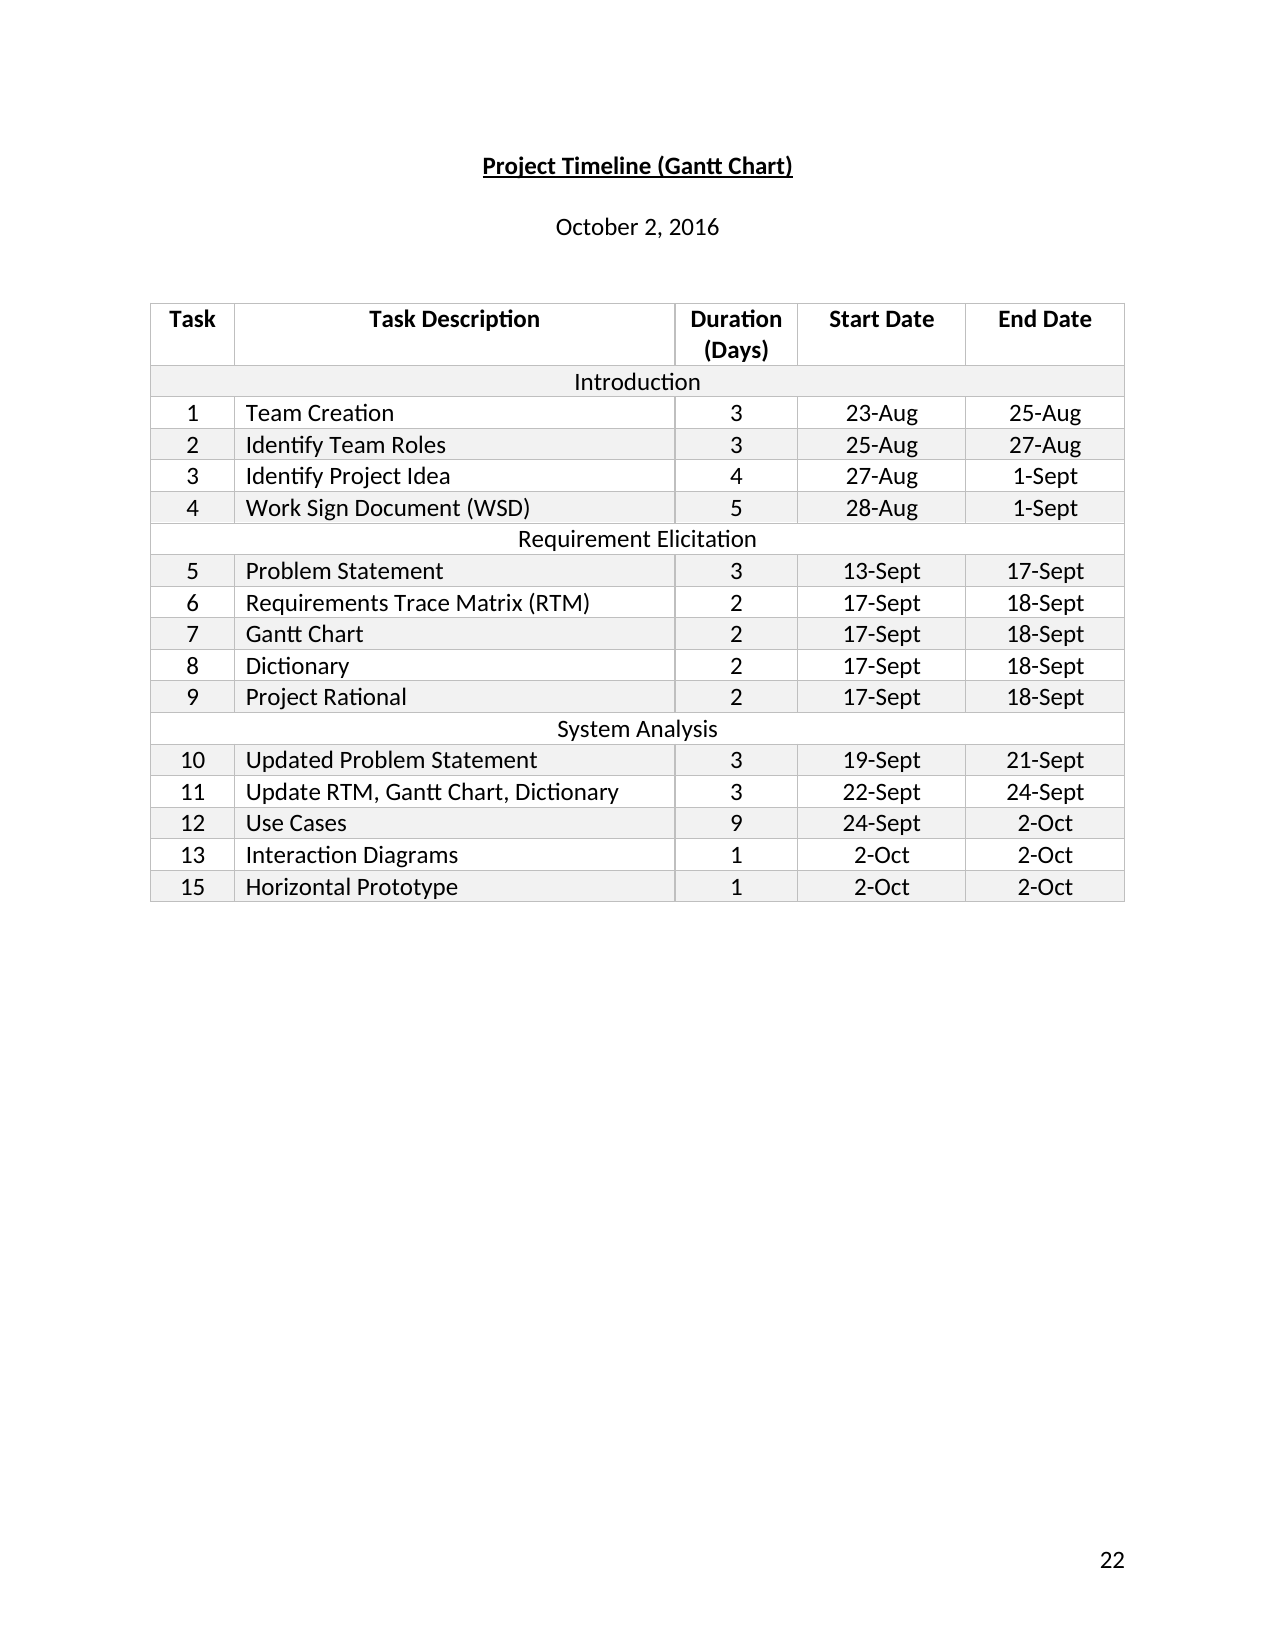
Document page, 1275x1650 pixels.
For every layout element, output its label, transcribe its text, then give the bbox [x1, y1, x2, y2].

table_cell Update RTM, Gantt Chart, Dictionary [235, 776, 674, 807]
table_cell 18-Sept [966, 650, 1124, 680]
table_cell 3 [676, 429, 797, 459]
table_cell Problem Statement [235, 555, 674, 586]
table_cell 22-Sept [798, 776, 965, 807]
table_cell Work Sign Document (WSD) [235, 492, 674, 522]
table_cell 15 [151, 871, 234, 901]
table_cell 2-Oct [798, 871, 965, 901]
table_cell 18-Sept [966, 587, 1124, 617]
table_cell Use Cases [235, 808, 674, 838]
table_cell 27-Aug [966, 429, 1124, 459]
table_cell Requirements Trace Matrix (RTM) [235, 587, 674, 617]
table_cell 7 [151, 618, 234, 649]
table_cell 24-Sept [966, 776, 1124, 807]
table_cell Identify Team Roles [235, 429, 674, 459]
table_cell 21-Sept [966, 745, 1124, 775]
table_cell 3 [676, 745, 797, 775]
table_cell 17-Sept [966, 555, 1124, 586]
table_cell 2-Oct [966, 808, 1124, 838]
table_cell Project Rational [235, 681, 674, 712]
table_cell 17-Sept [798, 681, 965, 712]
table_cell 17-Sept [798, 618, 965, 649]
table_cell 2-Oct [966, 839, 1124, 870]
table_cell 3 [151, 460, 234, 491]
table_cell Introduction [151, 366, 1124, 396]
table_cell Identify Project Idea [235, 460, 674, 491]
table_cell Dictionary [235, 650, 674, 680]
table_cell 24-Sept [798, 808, 965, 838]
text October 2, 2016 [150, 211, 1125, 242]
table_cell 2 [151, 429, 234, 459]
table_cell 2-Oct [798, 839, 965, 870]
table_cell 8 [151, 650, 234, 680]
table_cell 1 [676, 871, 797, 901]
table_cell Requirement Elicitation [151, 524, 1124, 554]
table_cell 6 [151, 587, 234, 617]
table_cell 5 [676, 492, 797, 522]
table_cell 2 [676, 587, 797, 617]
table_cell 25-Aug [966, 397, 1124, 428]
table_cell 4 [676, 460, 797, 491]
text Project Timeline (Gantt Chart) [150, 150, 1125, 181]
table_header Duration (Days) [676, 304, 797, 365]
table_cell 3 [676, 397, 797, 428]
table_cell 1 [676, 839, 797, 870]
table_cell 1-Sept [966, 460, 1124, 491]
table_cell 1-Sept [966, 492, 1124, 522]
table_cell 2 [676, 681, 797, 712]
table_cell System Analysis [151, 713, 1124, 743]
table_cell 18-Sept [966, 681, 1124, 712]
table_cell 10 [151, 745, 234, 775]
table_cell 2 [676, 650, 797, 680]
table_cell 1 [151, 397, 234, 428]
table_cell Team Creation [235, 397, 674, 428]
table_cell Updated Problem Statement [235, 745, 674, 775]
table_cell 9 [676, 808, 797, 838]
table_header Task [151, 304, 234, 365]
table_cell 28-Aug [798, 492, 965, 522]
table_cell 25-Aug [798, 429, 965, 459]
table_cell 18-Sept [966, 618, 1124, 649]
table_cell 5 [151, 555, 234, 586]
table_cell 11 [151, 776, 234, 807]
table_header Start Date [798, 304, 965, 365]
table_cell 2 [676, 618, 797, 649]
table_cell 4 [151, 492, 234, 522]
table_cell 19-Sept [798, 745, 965, 775]
table_cell 2-Oct [966, 871, 1124, 901]
table_cell 27-Aug [798, 460, 965, 491]
table_header End Date [966, 304, 1124, 365]
table_cell 17-Sept [798, 650, 965, 680]
table_cell 13-Sept [798, 555, 965, 586]
table_header Task Description [235, 304, 674, 365]
table_cell 9 [151, 681, 234, 712]
table_cell Horizontal Prototype [235, 871, 674, 901]
table_cell 13 [151, 839, 234, 870]
table_cell 23-Aug [798, 397, 965, 428]
table_cell 17-Sept [798, 587, 965, 617]
table_cell 12 [151, 808, 234, 838]
table_cell Gantt Chart [235, 618, 674, 649]
table_cell Interaction Diagrams [235, 839, 674, 870]
table_cell 3 [676, 776, 797, 807]
table_cell 3 [676, 555, 797, 586]
